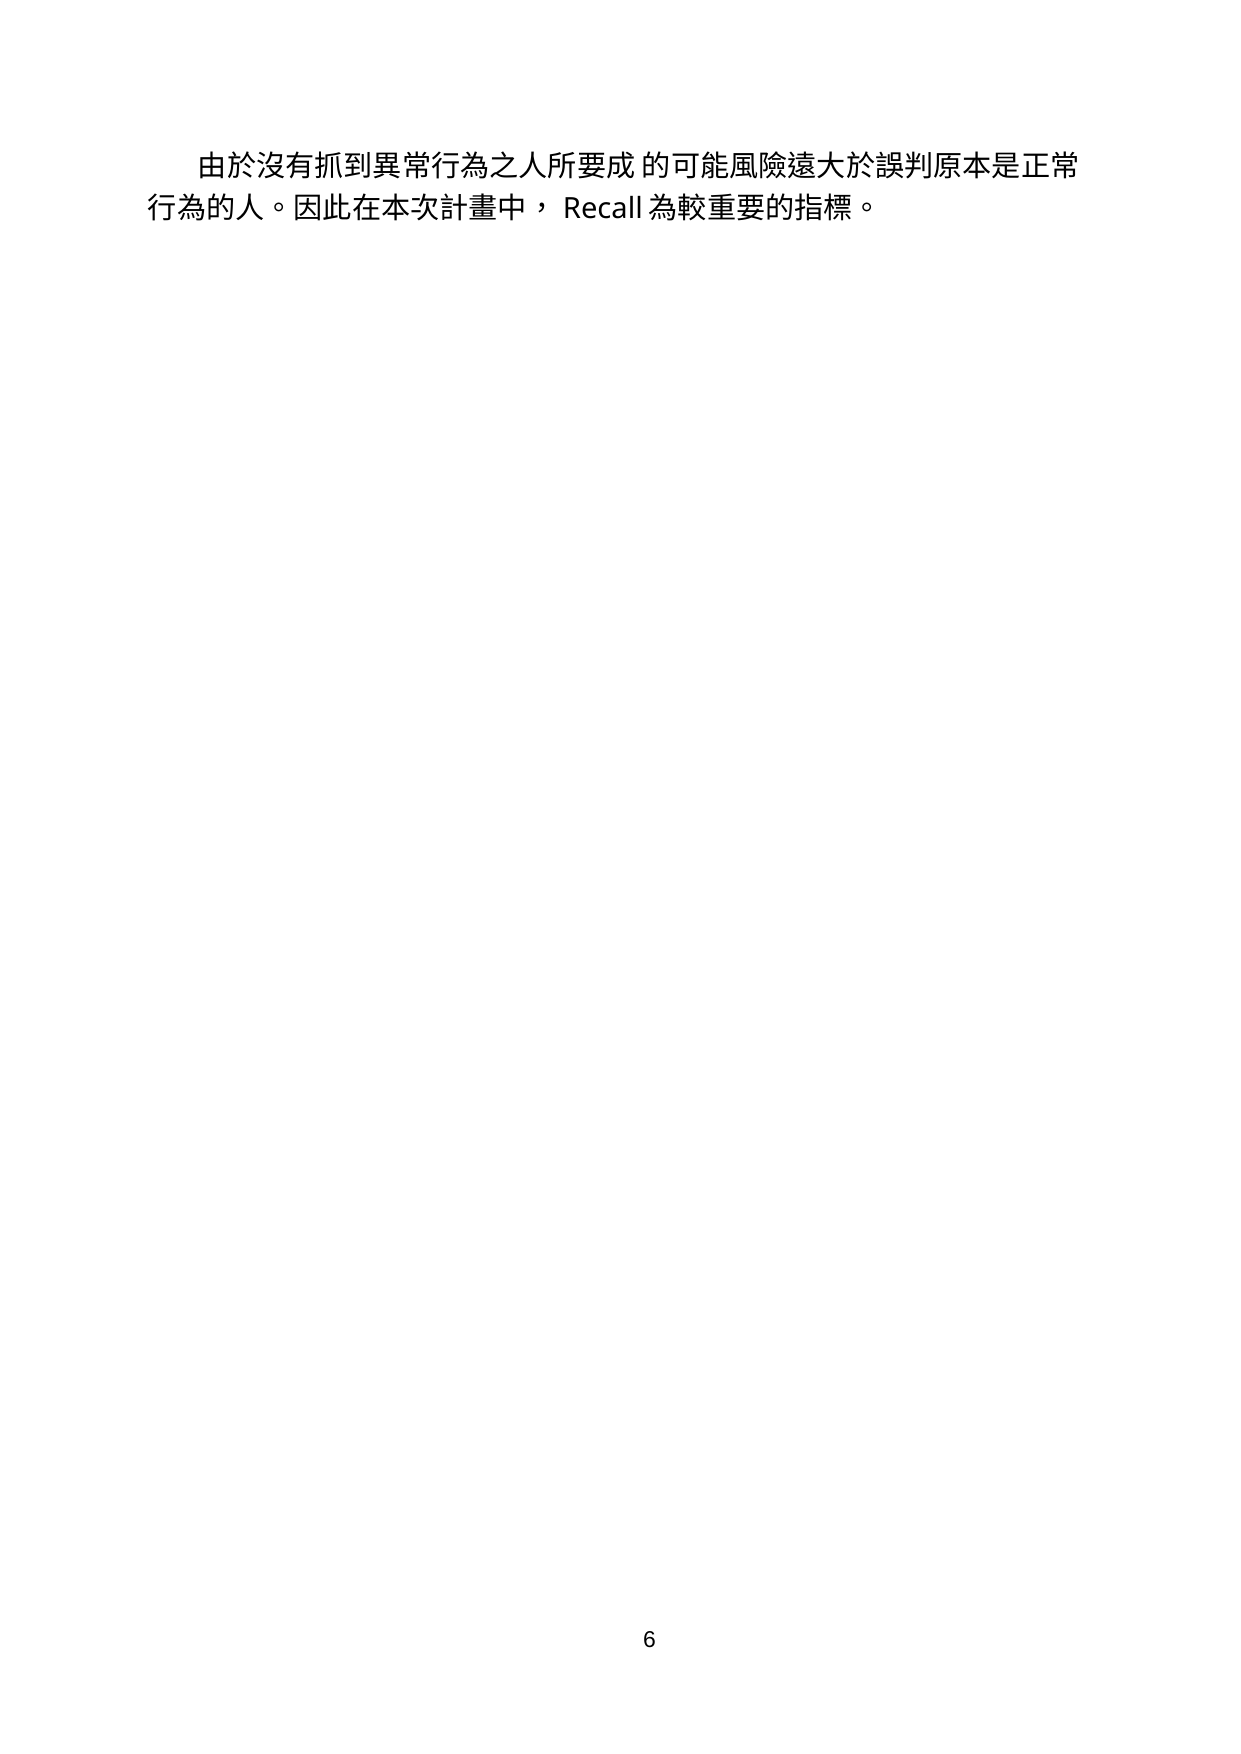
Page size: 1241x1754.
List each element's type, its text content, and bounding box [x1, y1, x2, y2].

text 由於沒有抓到異常行為之人所要成 的可能風險遠大於誤判原本是正常行為的人。因此在本次計畫中， Recall為較重要的指標。 [148, 142, 1092, 227]
